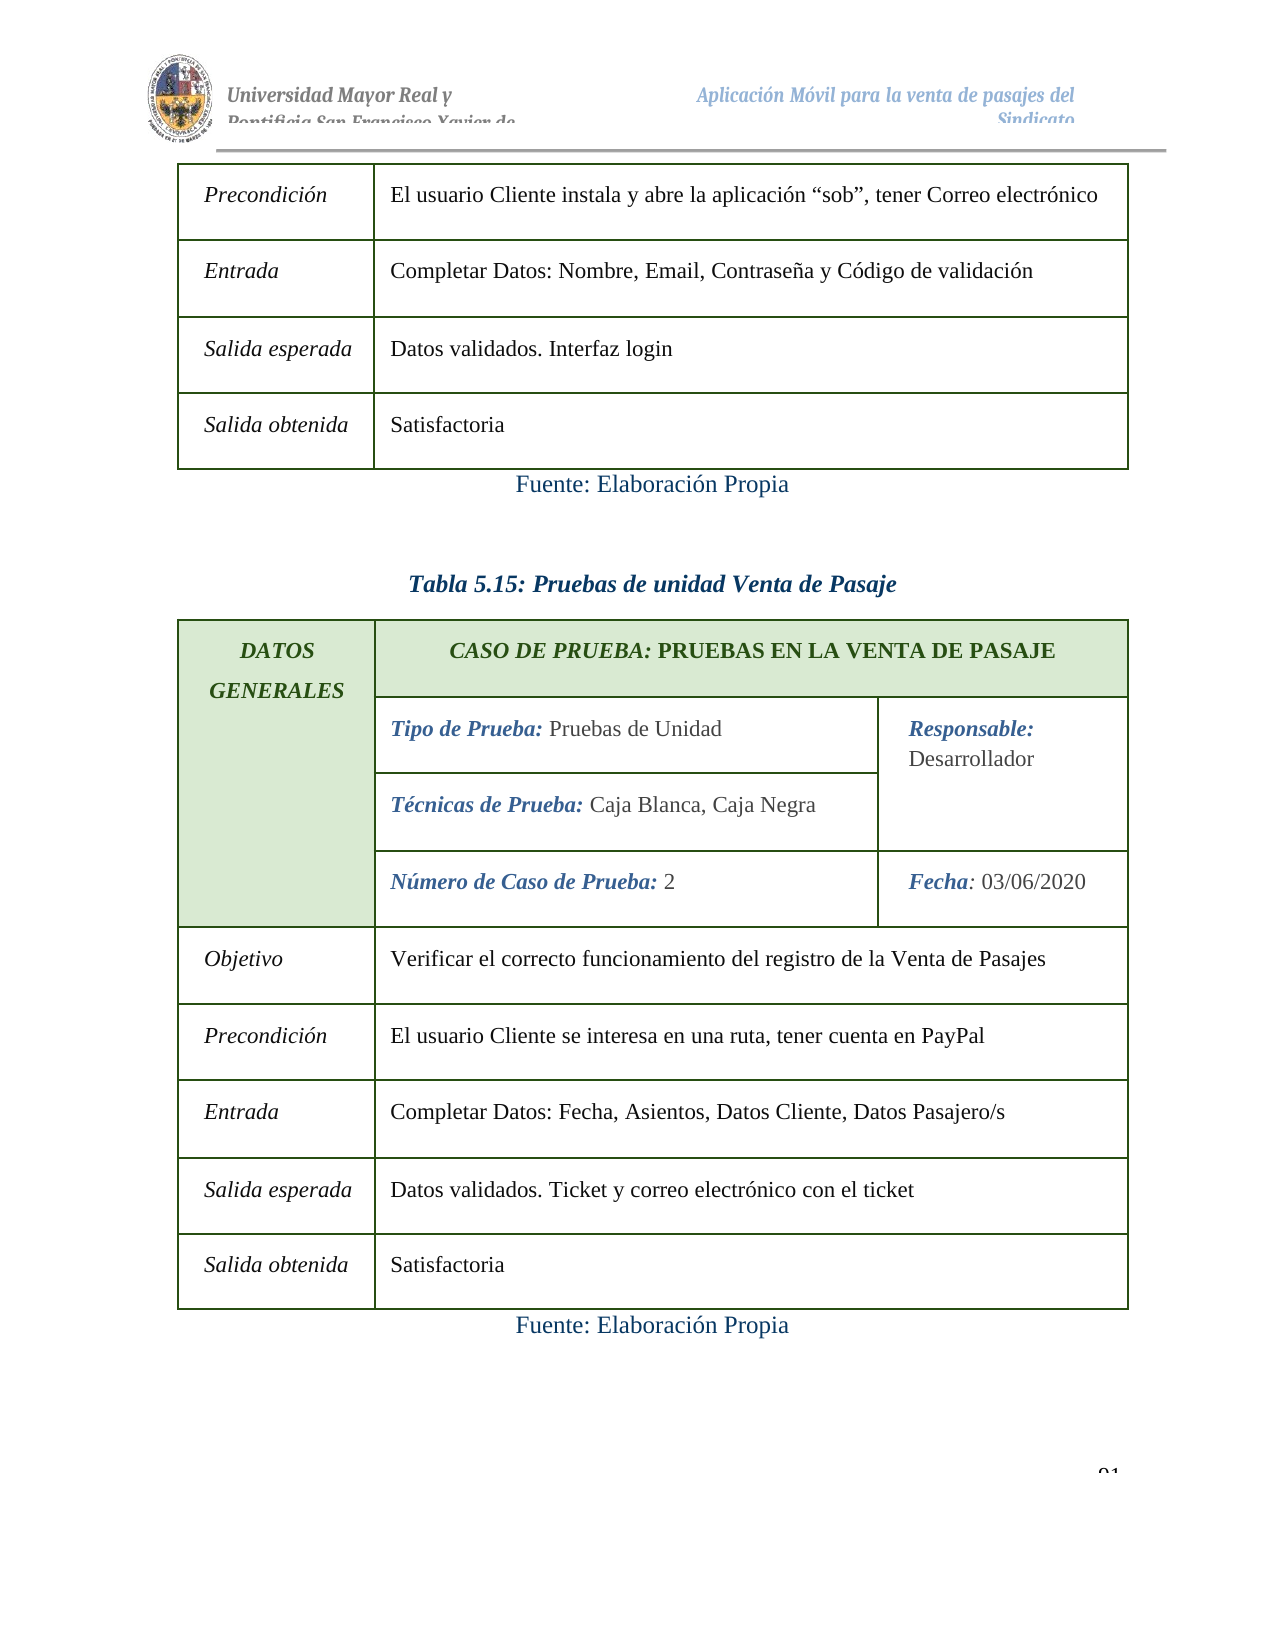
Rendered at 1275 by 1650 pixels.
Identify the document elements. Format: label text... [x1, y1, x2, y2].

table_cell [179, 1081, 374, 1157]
text Fuente: Elaboración Propia [175, 470, 1129, 499]
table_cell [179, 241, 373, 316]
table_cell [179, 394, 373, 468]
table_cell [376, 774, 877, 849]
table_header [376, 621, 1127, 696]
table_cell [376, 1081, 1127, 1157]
picture [147, 54, 213, 143]
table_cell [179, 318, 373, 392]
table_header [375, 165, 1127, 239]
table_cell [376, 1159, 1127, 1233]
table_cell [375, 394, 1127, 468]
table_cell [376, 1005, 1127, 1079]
subtitle Tabla 5.15: Pruebas de unidad Venta de Pasaje [175, 569, 1129, 598]
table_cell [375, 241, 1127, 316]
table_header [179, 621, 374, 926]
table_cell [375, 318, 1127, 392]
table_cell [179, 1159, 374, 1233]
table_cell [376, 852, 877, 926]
text Fuente: Elaboración Propia [175, 1310, 1129, 1339]
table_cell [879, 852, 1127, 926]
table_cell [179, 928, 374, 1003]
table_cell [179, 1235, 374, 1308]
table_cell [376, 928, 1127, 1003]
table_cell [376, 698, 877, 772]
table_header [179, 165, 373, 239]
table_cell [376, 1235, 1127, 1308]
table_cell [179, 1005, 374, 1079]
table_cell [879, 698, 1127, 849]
